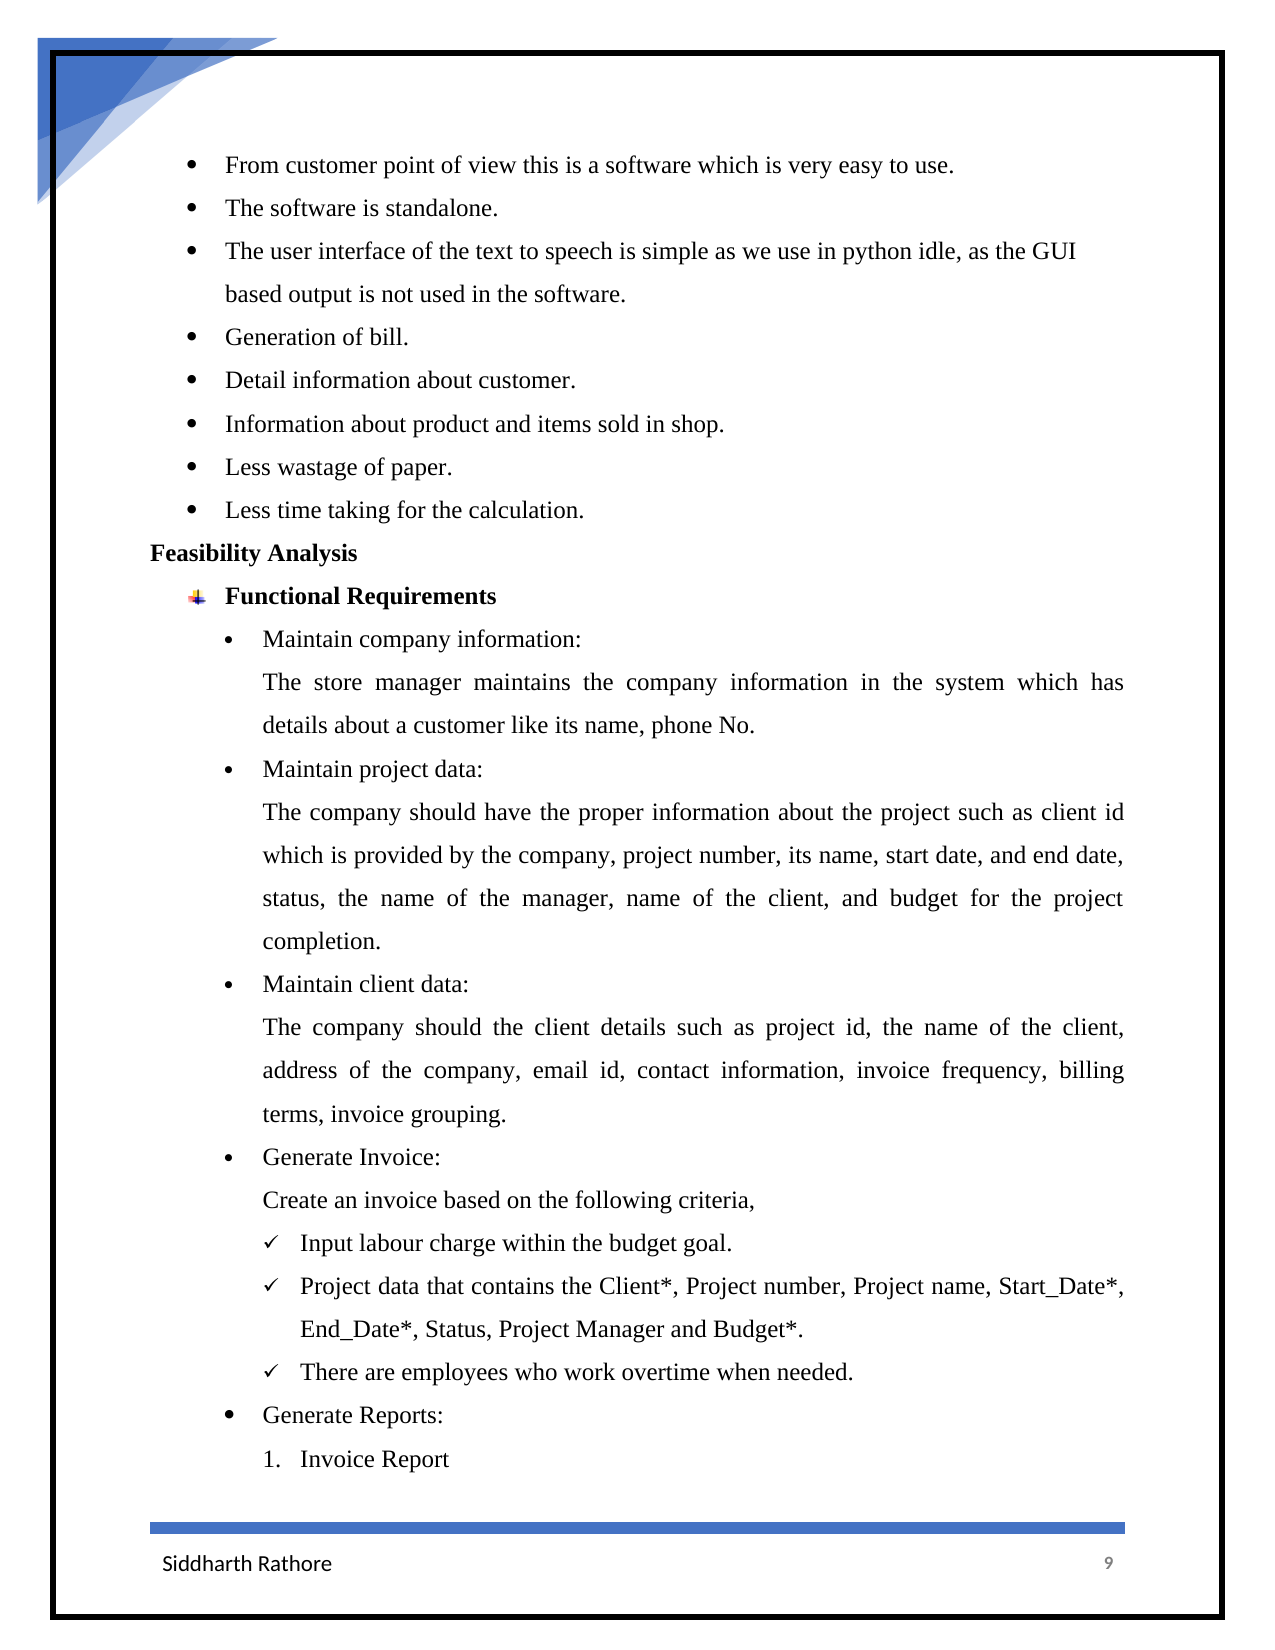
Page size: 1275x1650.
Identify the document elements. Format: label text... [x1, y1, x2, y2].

text The store manager maintains the company information in the system which has details about a customer like its name, phone No. [262, 667, 1125, 739]
picture [37, 37, 279, 206]
list Maintain project data: [225, 754, 1125, 782]
text The company should have the proper information about the project such as client id which is provided by the company, project number, its name, start date, and end date, status, the name of the manager, name of the client, and budget for the project completion. [262, 797, 1125, 955]
list Generation of bill. [187, 322, 1125, 351]
list Functional Requirements [187, 581, 1125, 610]
list Maintain company information: [225, 624, 1125, 653]
list Less wastage of paper. [187, 452, 1125, 481]
list Less time taking for the calculation. [187, 495, 1125, 524]
list Project data that contains the Client*, Project number, Project name, Start_Date*, End_Date*, Status, Project Manager and Budget*. [262, 1271, 1125, 1343]
list The user interface of the text to speech is simple as we use in python idle, as the GUI based output is not used in the software. [187, 236, 1125, 308]
list Invoice Report [262, 1444, 1125, 1472]
list From customer point of view this is a software which is very easy to use. [187, 150, 1125, 179]
list Input labour charge within the budget goal. [262, 1228, 1125, 1257]
picture [56, 56, 279, 206]
list There are employees who work overtime when needed. [262, 1357, 1125, 1386]
list The software is standalone. [187, 193, 1125, 222]
list Maintain client data: [225, 969, 1125, 998]
picture [188, 588, 206, 605]
list Generate Reports: [225, 1401, 1125, 1429]
text Feasibility Analysis [150, 538, 1125, 567]
list Detail information about customer. [187, 366, 1125, 394]
text Create an invoice based on the following criteria, [262, 1185, 1125, 1214]
list Generate Invoice: [225, 1142, 1125, 1171]
text The company should the client details such as project id, the name of the client, address of the company, email id, contact information, invoice frequency, billing terms, invoice grouping. [262, 1012, 1125, 1127]
list Information about product and items sold in shop. [187, 409, 1125, 437]
